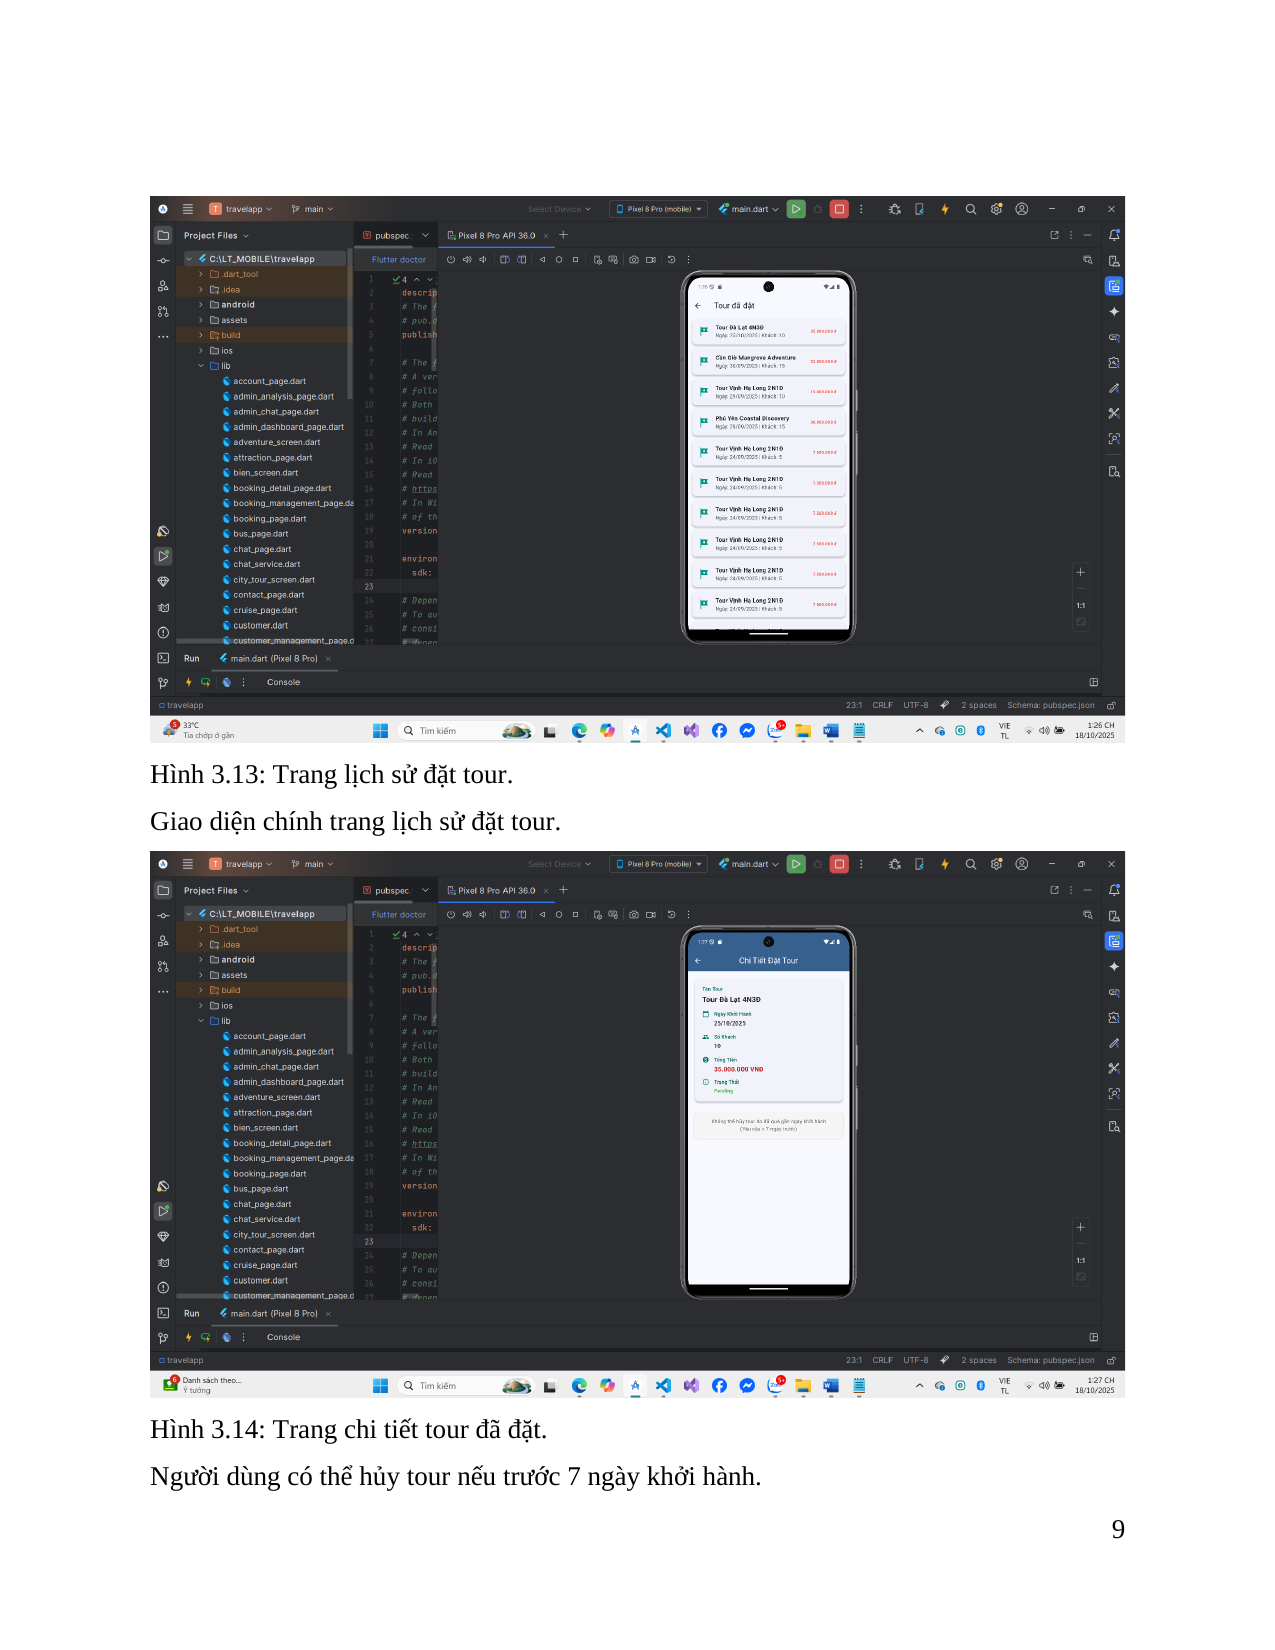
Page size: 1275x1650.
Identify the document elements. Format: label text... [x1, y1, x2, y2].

text Giao diện chính trang lịch sử đặt tour. [150, 805, 1125, 836]
text Người dùng có thể hủy tour nếu trước 7 ngày khởi hành. [150, 1460, 1125, 1491]
picture [150, 196, 1125, 743]
picture [150, 851, 1125, 1398]
text Hình 3.13: Trang lịch sử đặt tour. [150, 758, 1125, 789]
text Hình 3.14: Trang chi tiết tour đã đặt. [150, 1413, 1125, 1444]
